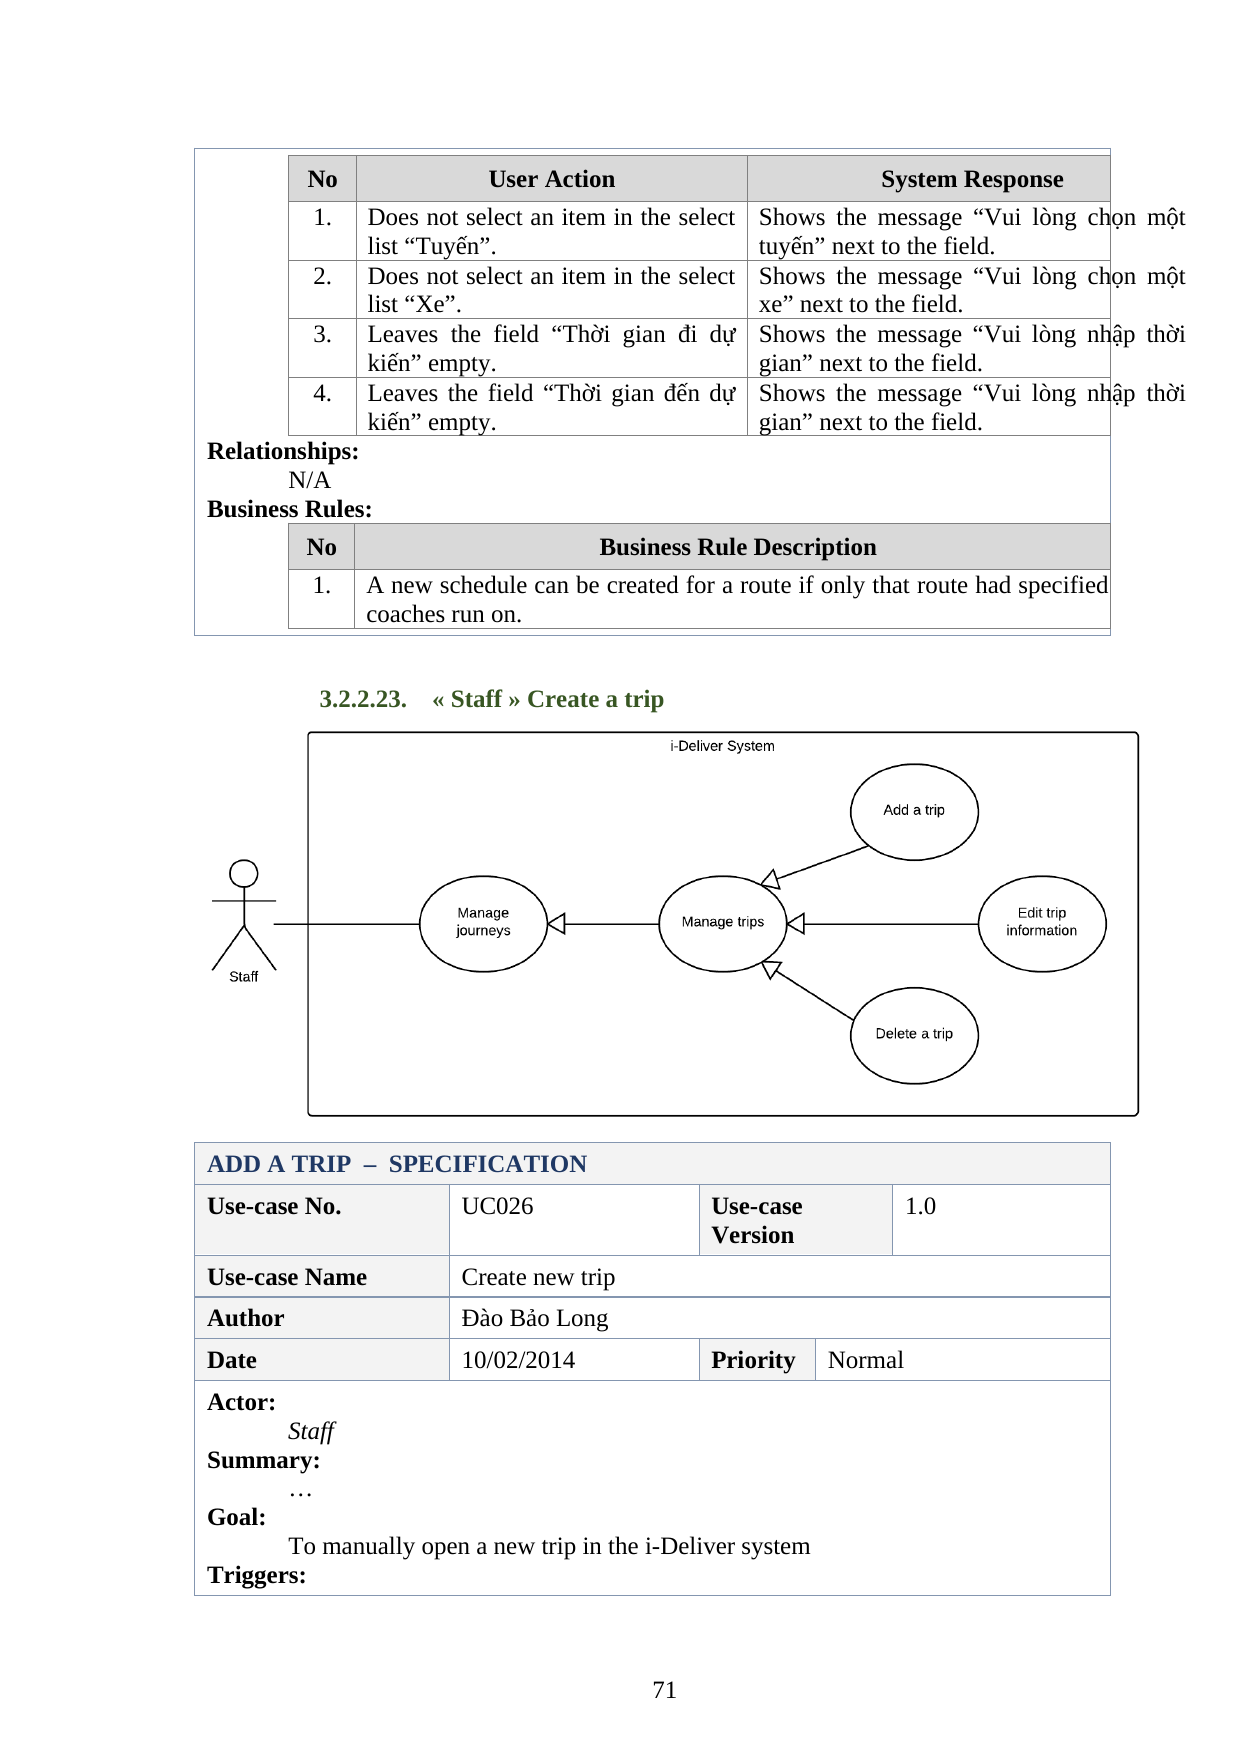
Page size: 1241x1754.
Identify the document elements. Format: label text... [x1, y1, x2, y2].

table_header ADD A TRIP – SPECIFICATION [195, 1143, 1110, 1184]
table_cell Use-case No. [195, 1185, 449, 1254]
table_cell UC026 [450, 1185, 699, 1254]
table_cell Create new trip [450, 1256, 1110, 1296]
subtitle « Staff » Create a trip [319, 684, 1122, 712]
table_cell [195, 1381, 1110, 1594]
picture [206, 727, 1144, 1124]
table_cell Priority [700, 1339, 815, 1380]
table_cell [195, 149, 1110, 635]
table_cell Đào Bảo Long [450, 1298, 1110, 1338]
table_cell 10/02/2014 [450, 1339, 699, 1380]
table_cell 1.0 [893, 1185, 1110, 1254]
table_cell Use-case Version [700, 1185, 892, 1254]
table_cell Use-case Name [195, 1256, 449, 1296]
table_cell Author [195, 1298, 449, 1338]
table_cell Date [195, 1339, 449, 1380]
table_cell Normal [816, 1339, 1110, 1380]
